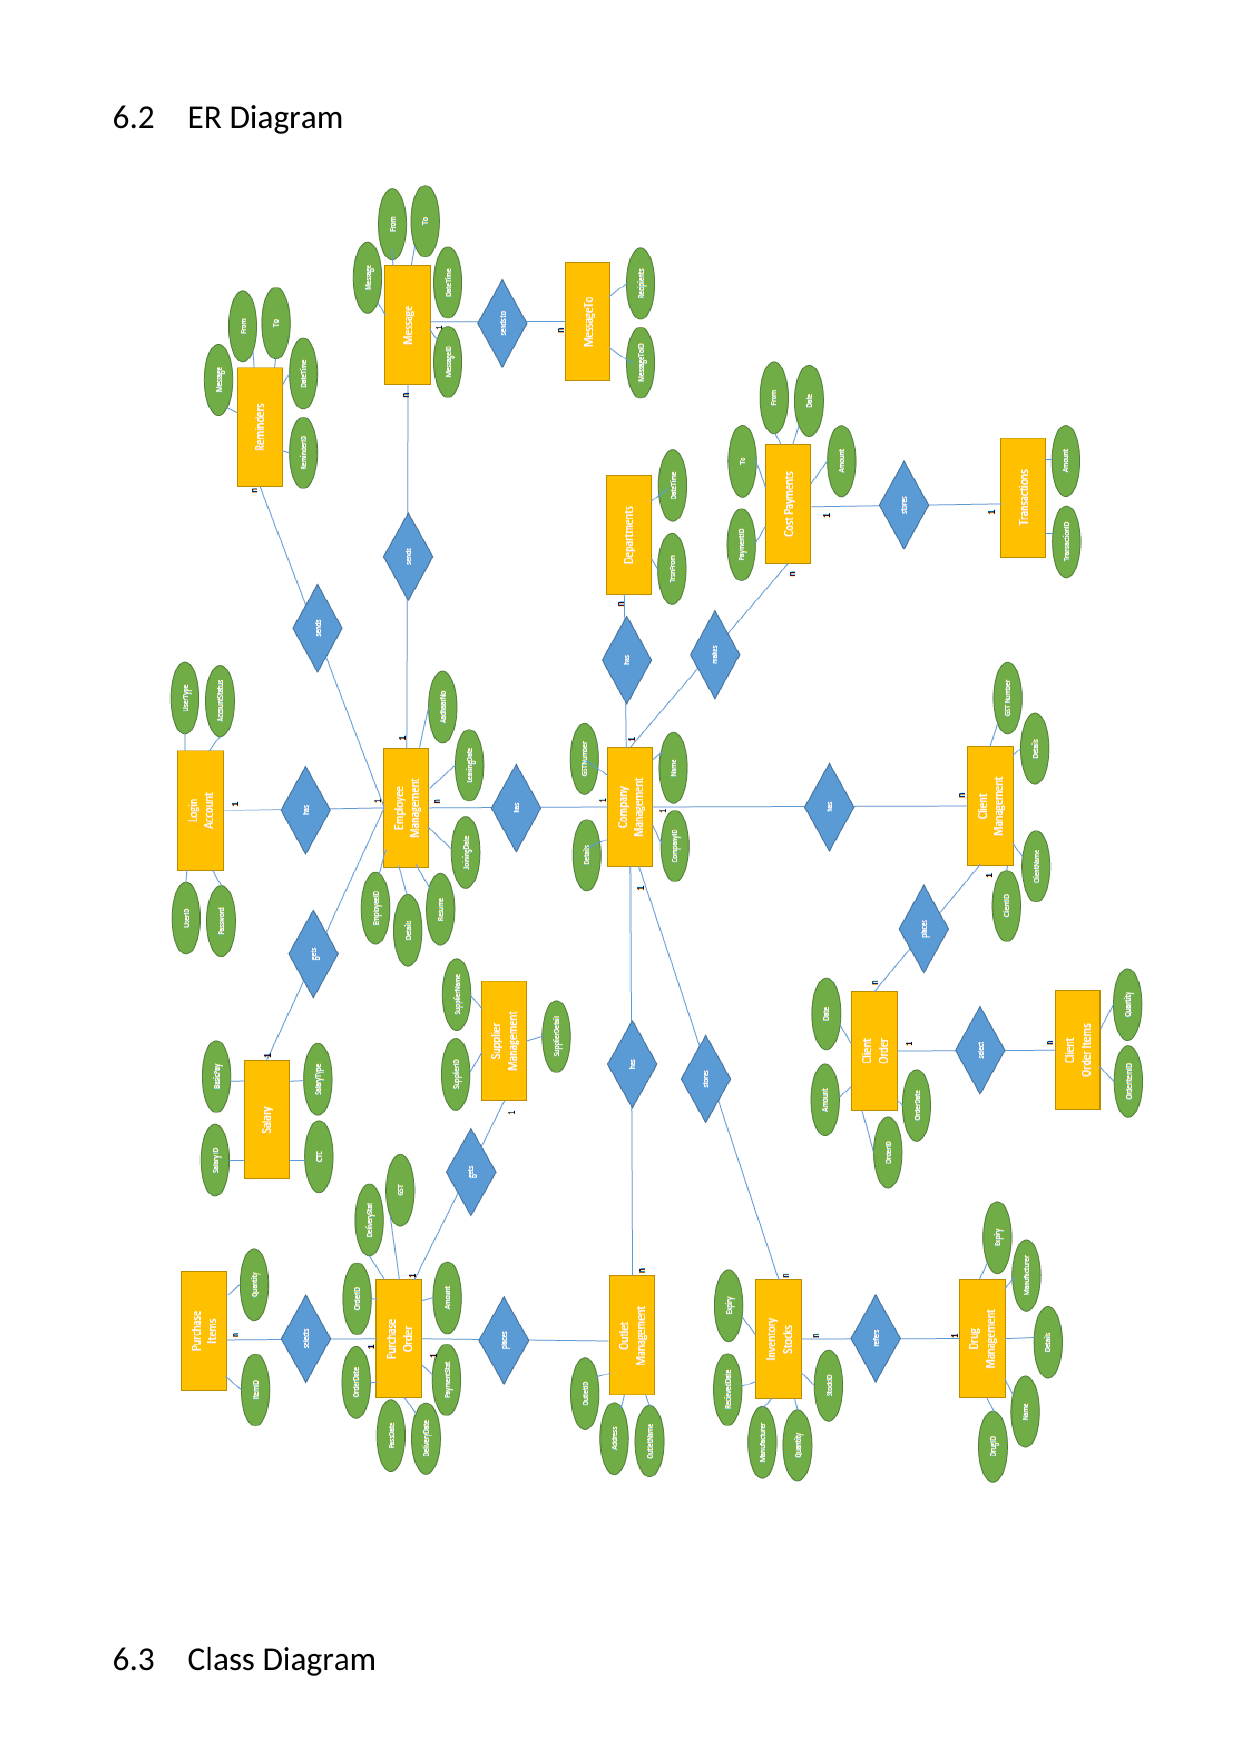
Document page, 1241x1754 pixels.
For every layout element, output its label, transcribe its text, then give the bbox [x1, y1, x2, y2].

text 6.3 Class Diagram [112, 1638, 1106, 1678]
picture [112, 136, 1179, 1546]
text 6.2 ER Diagram [112, 96, 1106, 136]
